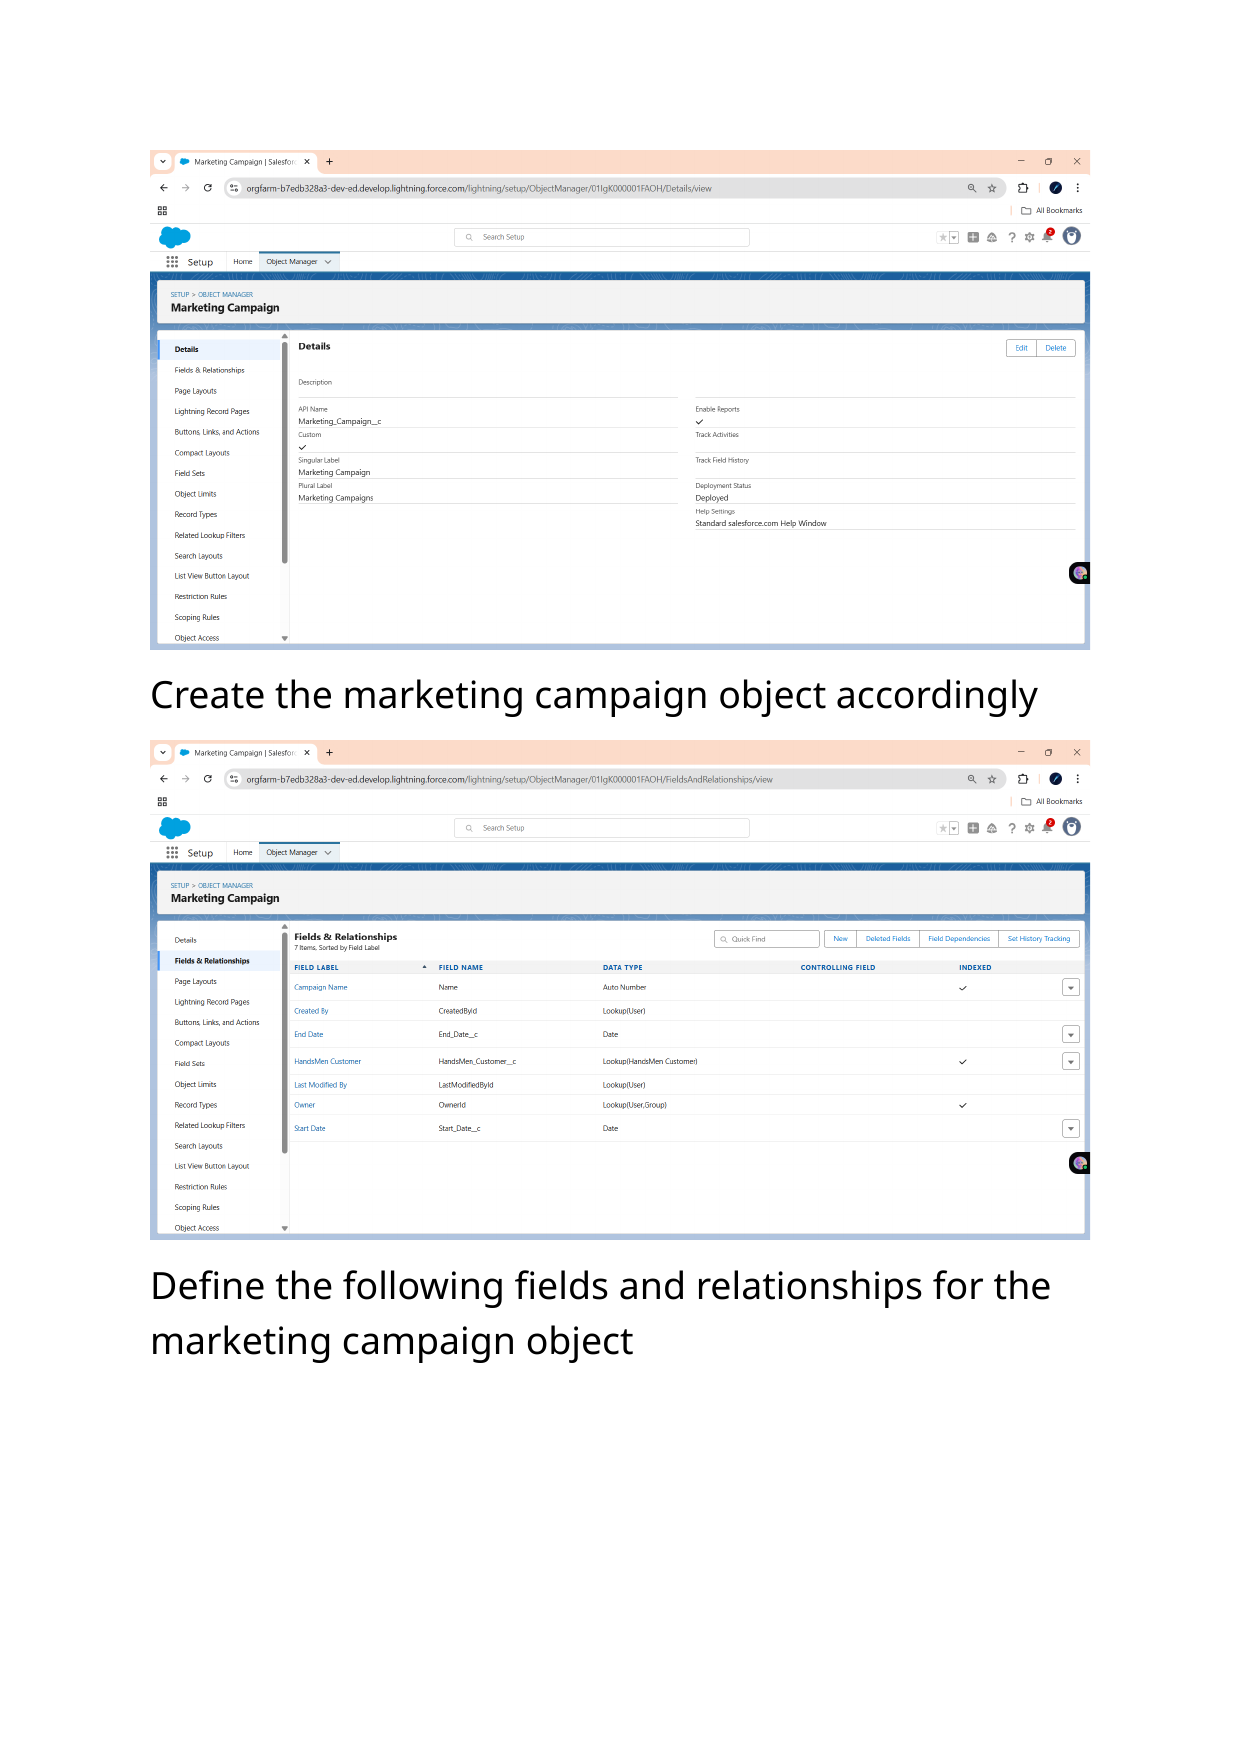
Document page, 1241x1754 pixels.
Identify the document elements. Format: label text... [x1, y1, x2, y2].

picture [150, 740, 1091, 1240]
text Create the marketing campaign object accordingly [150, 669, 1090, 720]
picture [150, 150, 1091, 650]
text Define the following fields and relationships for the marketing campaign object [150, 1259, 1090, 1365]
